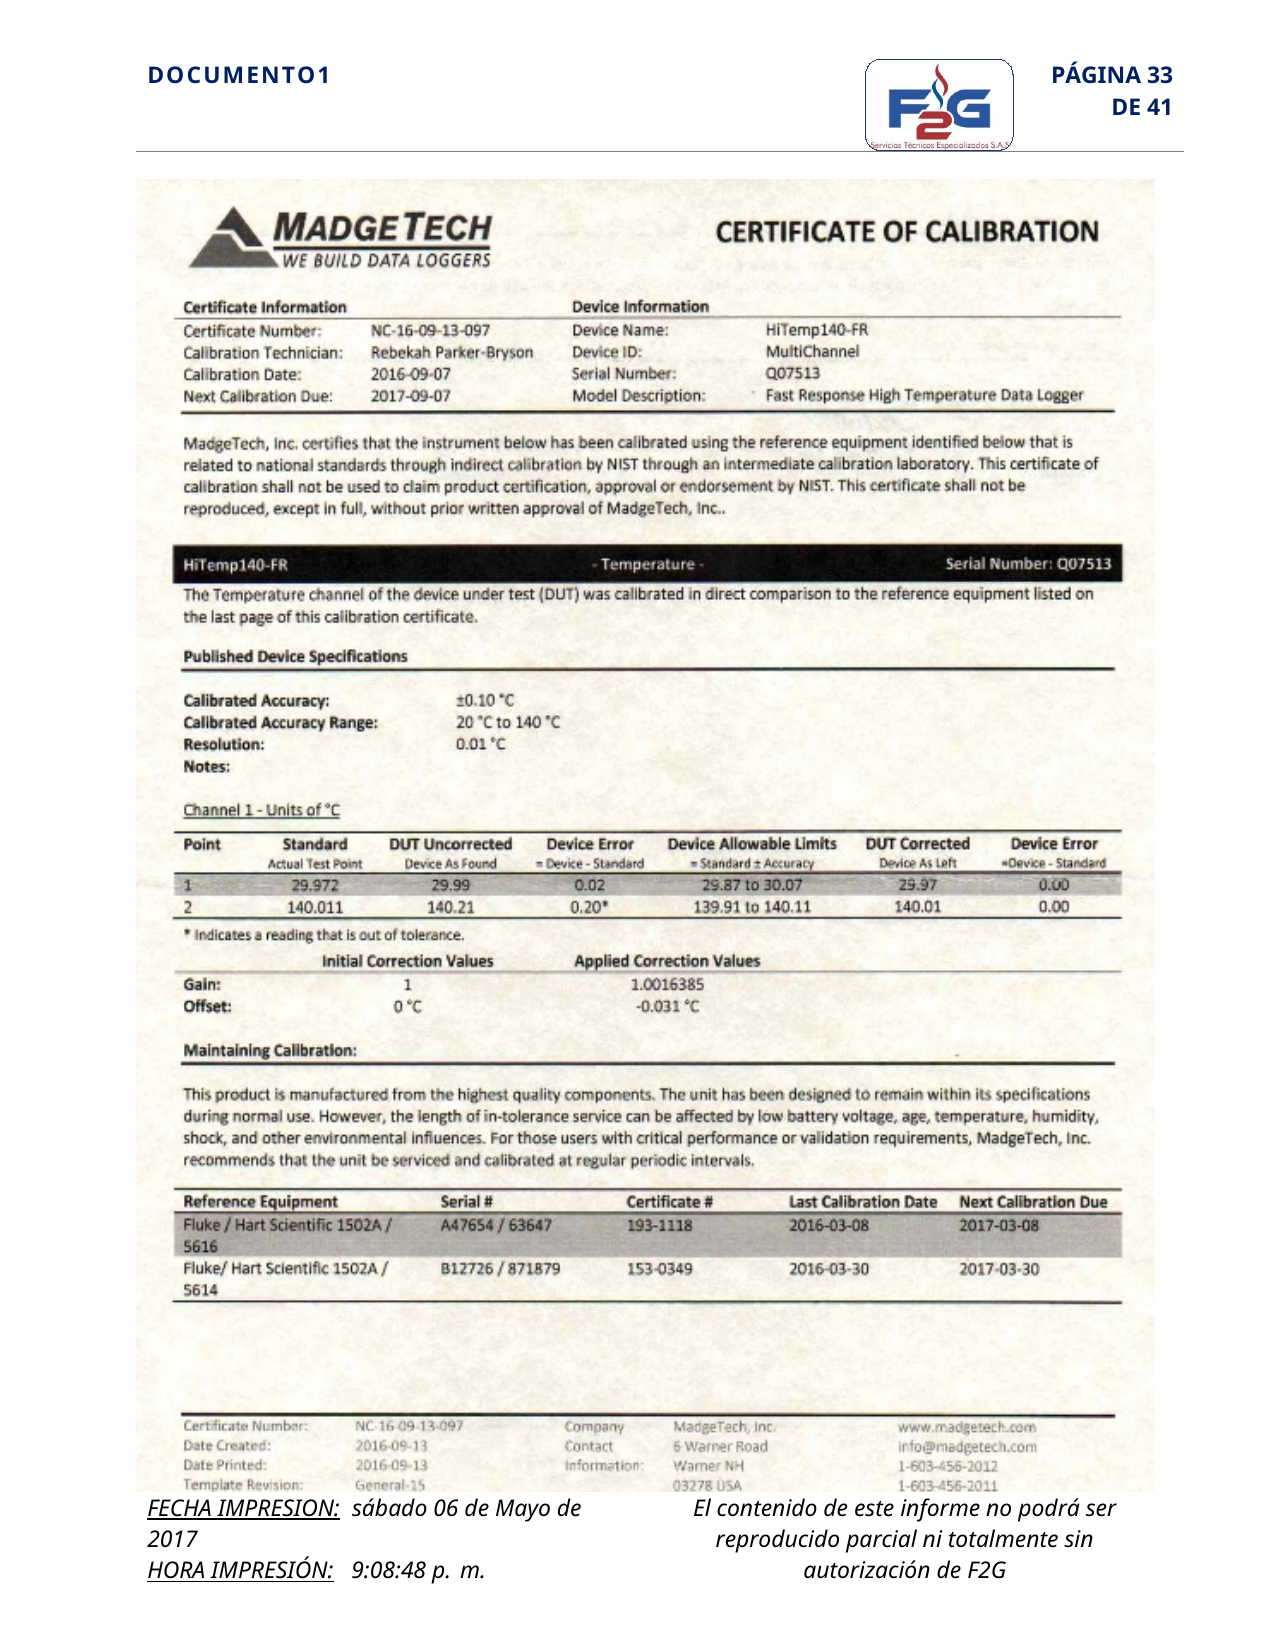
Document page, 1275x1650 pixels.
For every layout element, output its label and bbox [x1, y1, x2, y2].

picture [865, 59, 1013, 150]
picture [135, 179, 1155, 1492]
